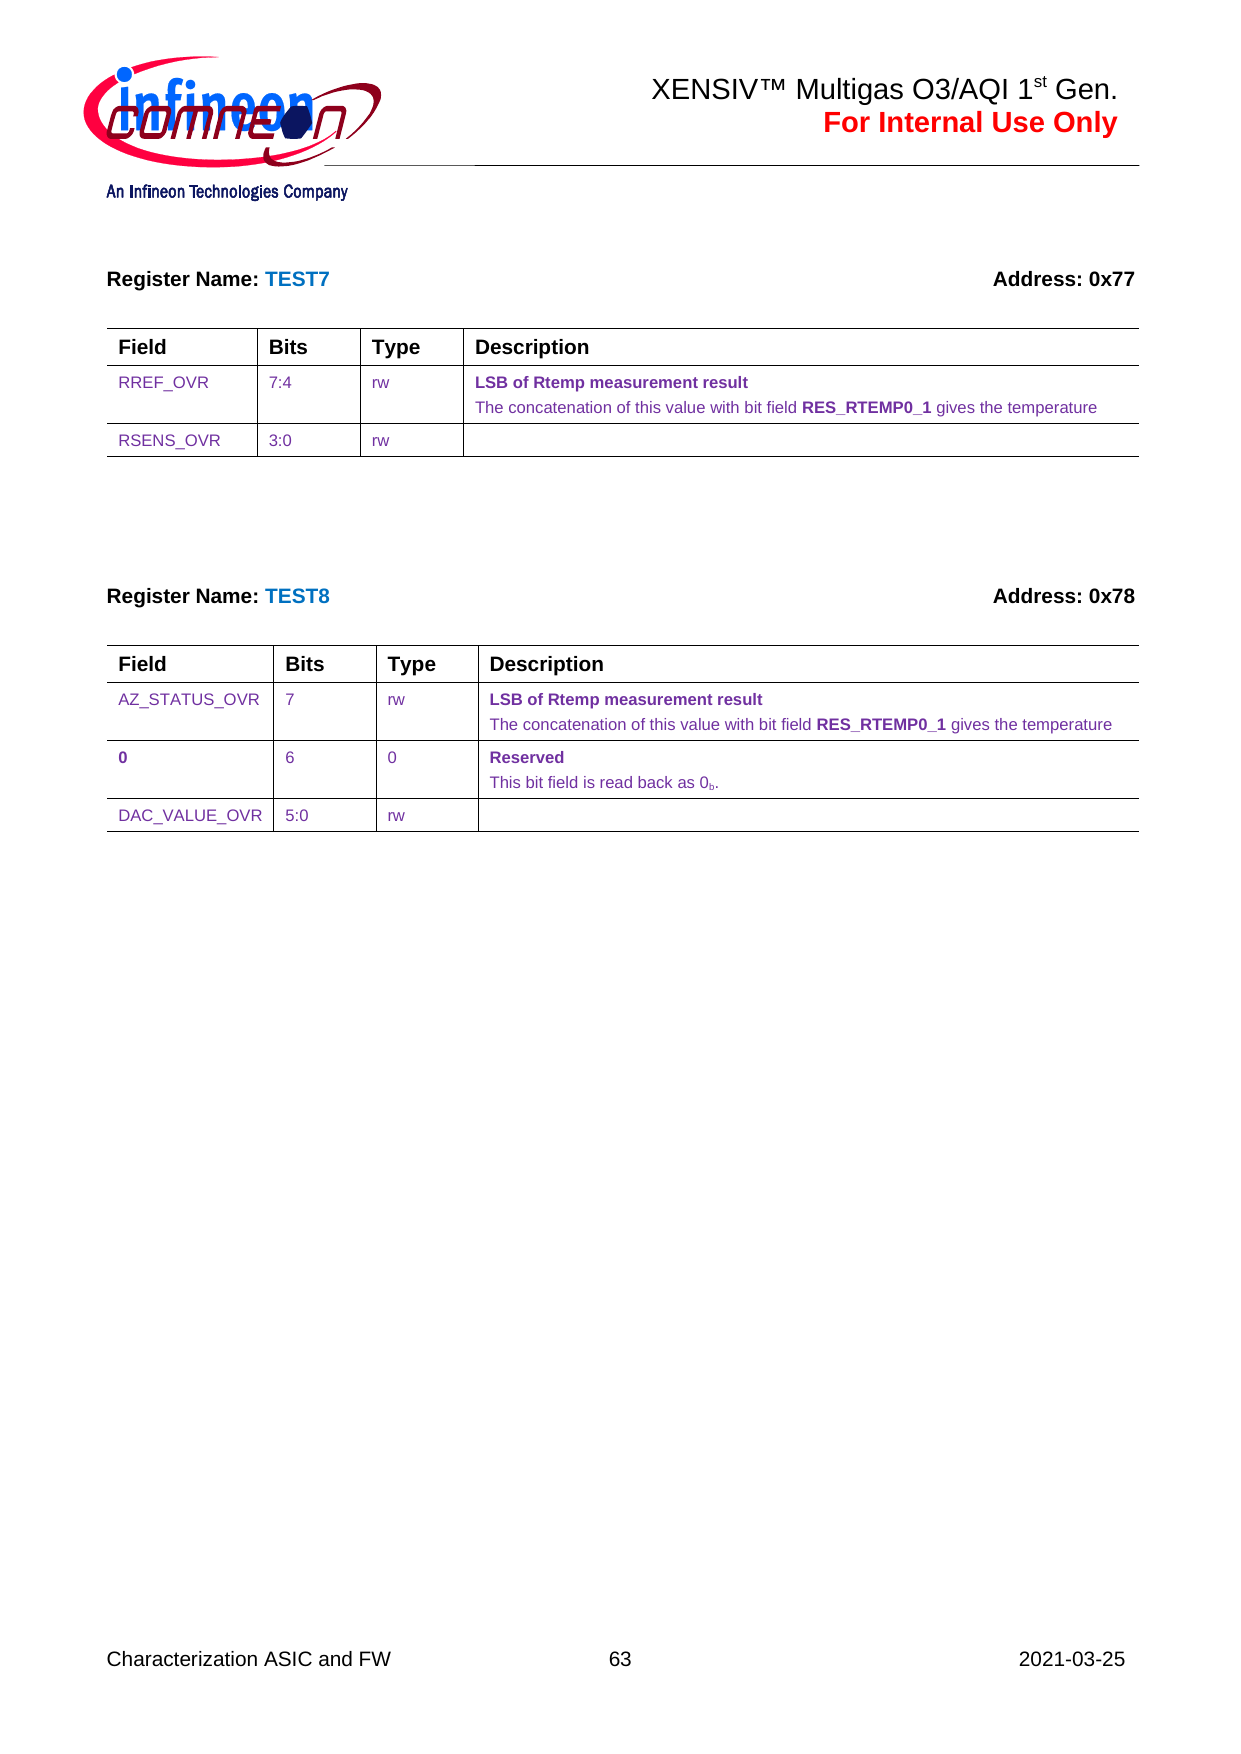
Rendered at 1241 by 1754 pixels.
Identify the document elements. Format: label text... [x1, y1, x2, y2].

table_cell 0 [107, 741, 273, 798]
table_cell LSB of Rtemp measurement result The concatenation of this value with bit field RES_RTEMP0_1 gives the temperature [464, 366, 1139, 423]
table_cell RSENS_OVR [107, 424, 257, 456]
table_cell 7 [274, 683, 376, 740]
table_cell 7:4 [258, 366, 360, 423]
table_cell 6 [274, 741, 376, 798]
table_cell rw [361, 424, 463, 456]
table_header Type [361, 329, 463, 365]
table_header Description [464, 329, 1139, 365]
table_cell RREF_OVR [107, 366, 257, 423]
table_header Bits [274, 646, 376, 682]
table_cell [479, 799, 1139, 831]
text Register Name: TEST8 Address: 0x78 [106, 584, 1140, 608]
table_cell LSB of Rtemp measurement result The concatenation of this value with bit field RES_RTEMP0_1 gives the temperature [479, 683, 1139, 740]
table_header Description [479, 646, 1139, 682]
table_cell 3:0 [258, 424, 360, 456]
table_cell rw [377, 799, 478, 831]
table_header Bits [258, 329, 360, 365]
table_cell DAC_VALUE_OVR [107, 799, 273, 831]
table_header Type [377, 646, 478, 682]
table_cell Reserved This bit field is read back as 0b. [479, 741, 1139, 798]
table_cell rw [361, 366, 463, 423]
table_header Field [107, 646, 273, 682]
table_header Field [107, 329, 257, 365]
text Register Name: TEST7 Address: 0x77 [106, 267, 1140, 291]
table_cell AZ_STATUS_OVR [107, 683, 273, 740]
table_cell 5:0 [274, 799, 376, 831]
table_cell 0 [377, 741, 478, 798]
table_cell [464, 424, 1139, 456]
table_cell rw [377, 683, 478, 740]
